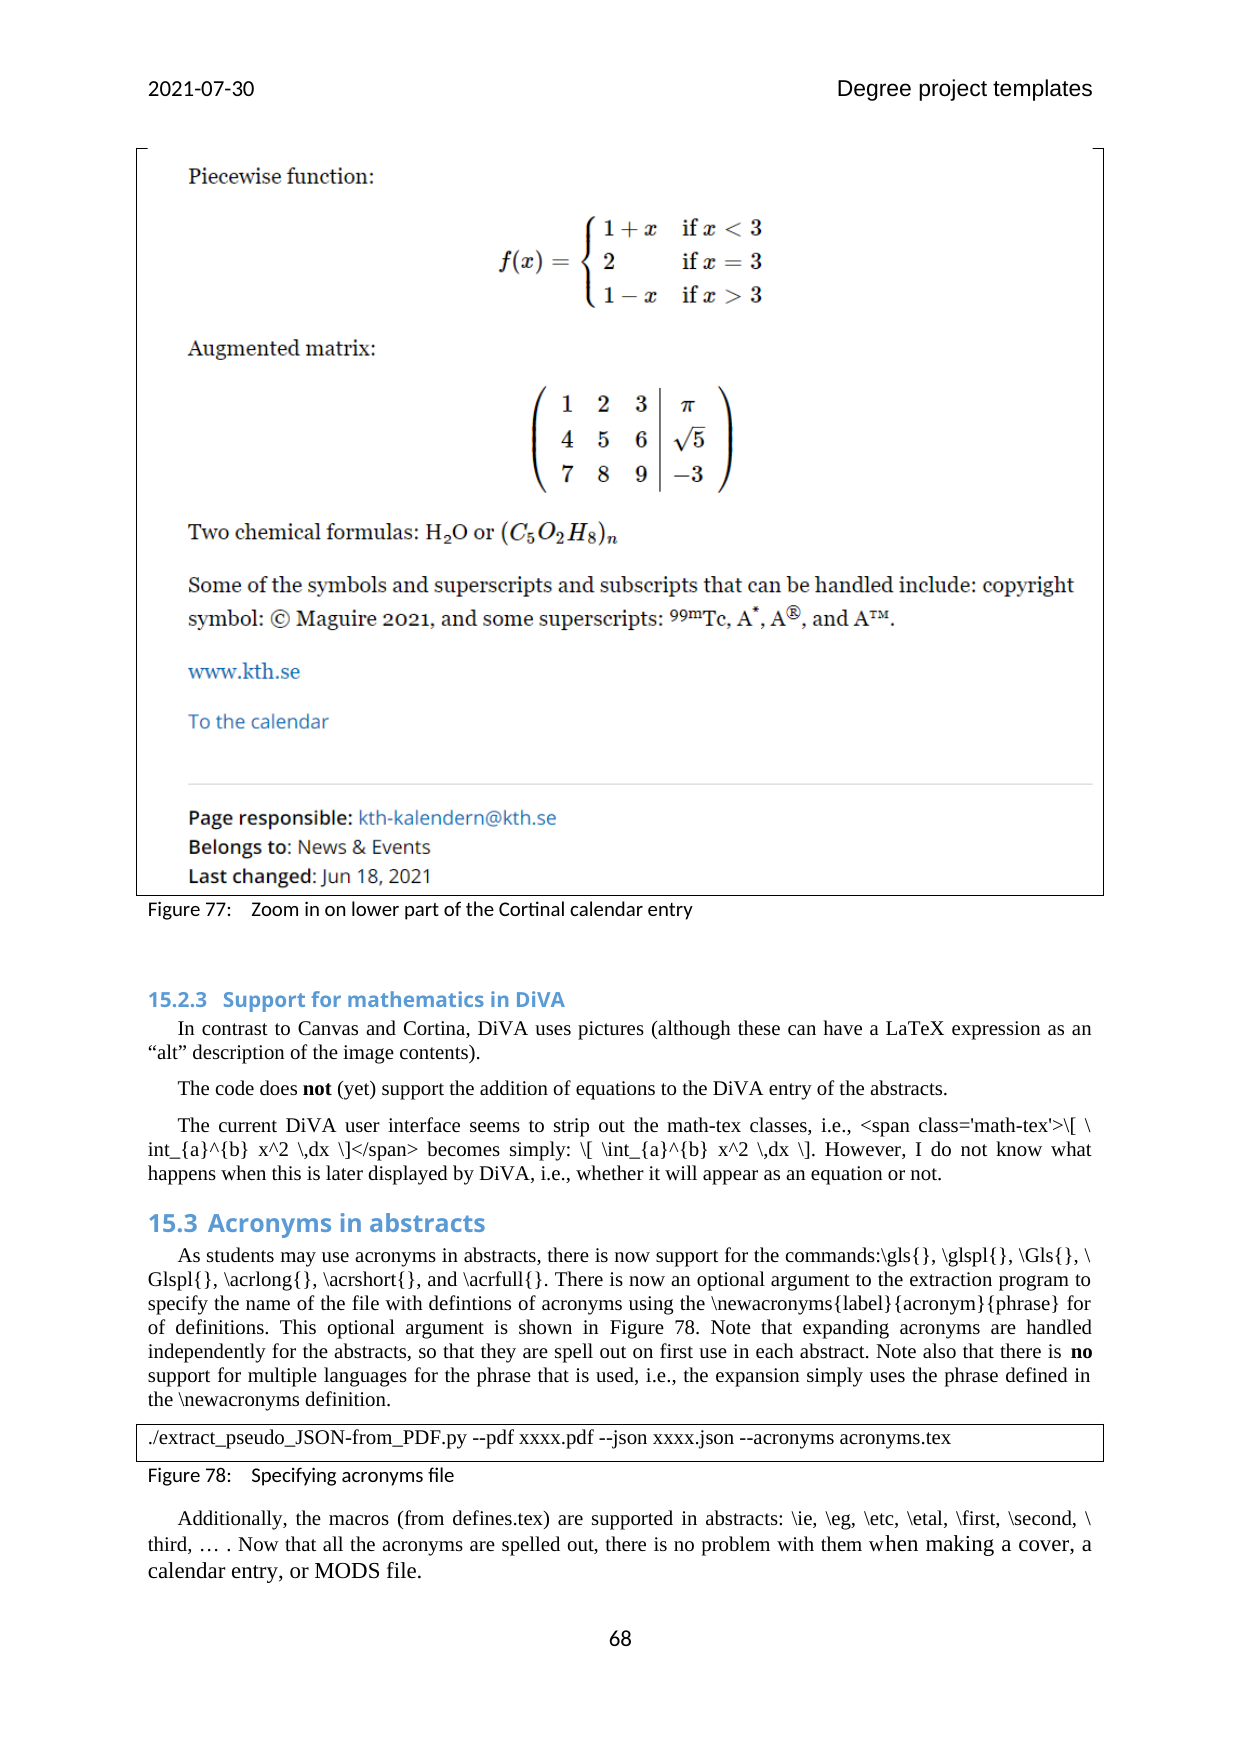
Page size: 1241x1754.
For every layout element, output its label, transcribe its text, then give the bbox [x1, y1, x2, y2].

text Additionally, the macros (from defines.tex) are supported in abstracts: \ie, \eg, \etc, \etal, \first, \second, \third, … . Now that all the acronyms are spelled out, there is no problem with them when making a cover, a calendar entry, or MODS file. [148, 1506, 1093, 1583]
text As students may use acronyms in abstracts, there is now support for the commands:\gls{}, \glspl{}, \Gls{}, \Glspl{}, \acrlong{}, \acrshort{}, and \acrfull{}. There is now an optional argument to the extraction program to specify the name of the file with defintions of acronyms using the \newacronyms{label}{acronym}{phrase} for of definitions. This optional argument is shown in Figure 78. Note that expanding acronyms are handled independently for the abstracts, so that they are spell out on first use in each abstract. Note also that there is no support for multiple languages for the phrase that is used, i.e., the expansion simply uses the phrase defined in the \newacronyms definition. [148, 1243, 1093, 1411]
table_header ./extract_pseudo_JSON-from_PDF.py --pdf xxxx.pdf --json xxxx.json --acronyms acronyms.tex [137, 1425, 1103, 1461]
table_header [1093, 149, 1103, 895]
subtitle Acronyms in abstracts [148, 1206, 1093, 1240]
text The code does not (yet) support the addition of equations to the DiVA entry of the abstracts. [148, 1076, 1093, 1100]
table_header [137, 149, 147, 895]
text The current DiVA user interface seems to strip out the math-tex classes, i.e., <span class='math-tex'>\[ \int_{a}^{b} x^2 \,dx \]</span> becomes simply: \[ \int_{a}^{b} x^2 \,dx \]. However, I do not know what happens when this is later displayed by DiVA, i.e., whether it will appear as an equation or not. [148, 1113, 1093, 1185]
text In contrast to Canvas and Cortina, DiVA uses pictures (although these can have a LaTeX expression as an “alt” description of the image contents). [148, 1016, 1093, 1064]
subtitle Support for mathematics in DiVA [148, 985, 1093, 1013]
picture [147, 148, 1093, 895]
